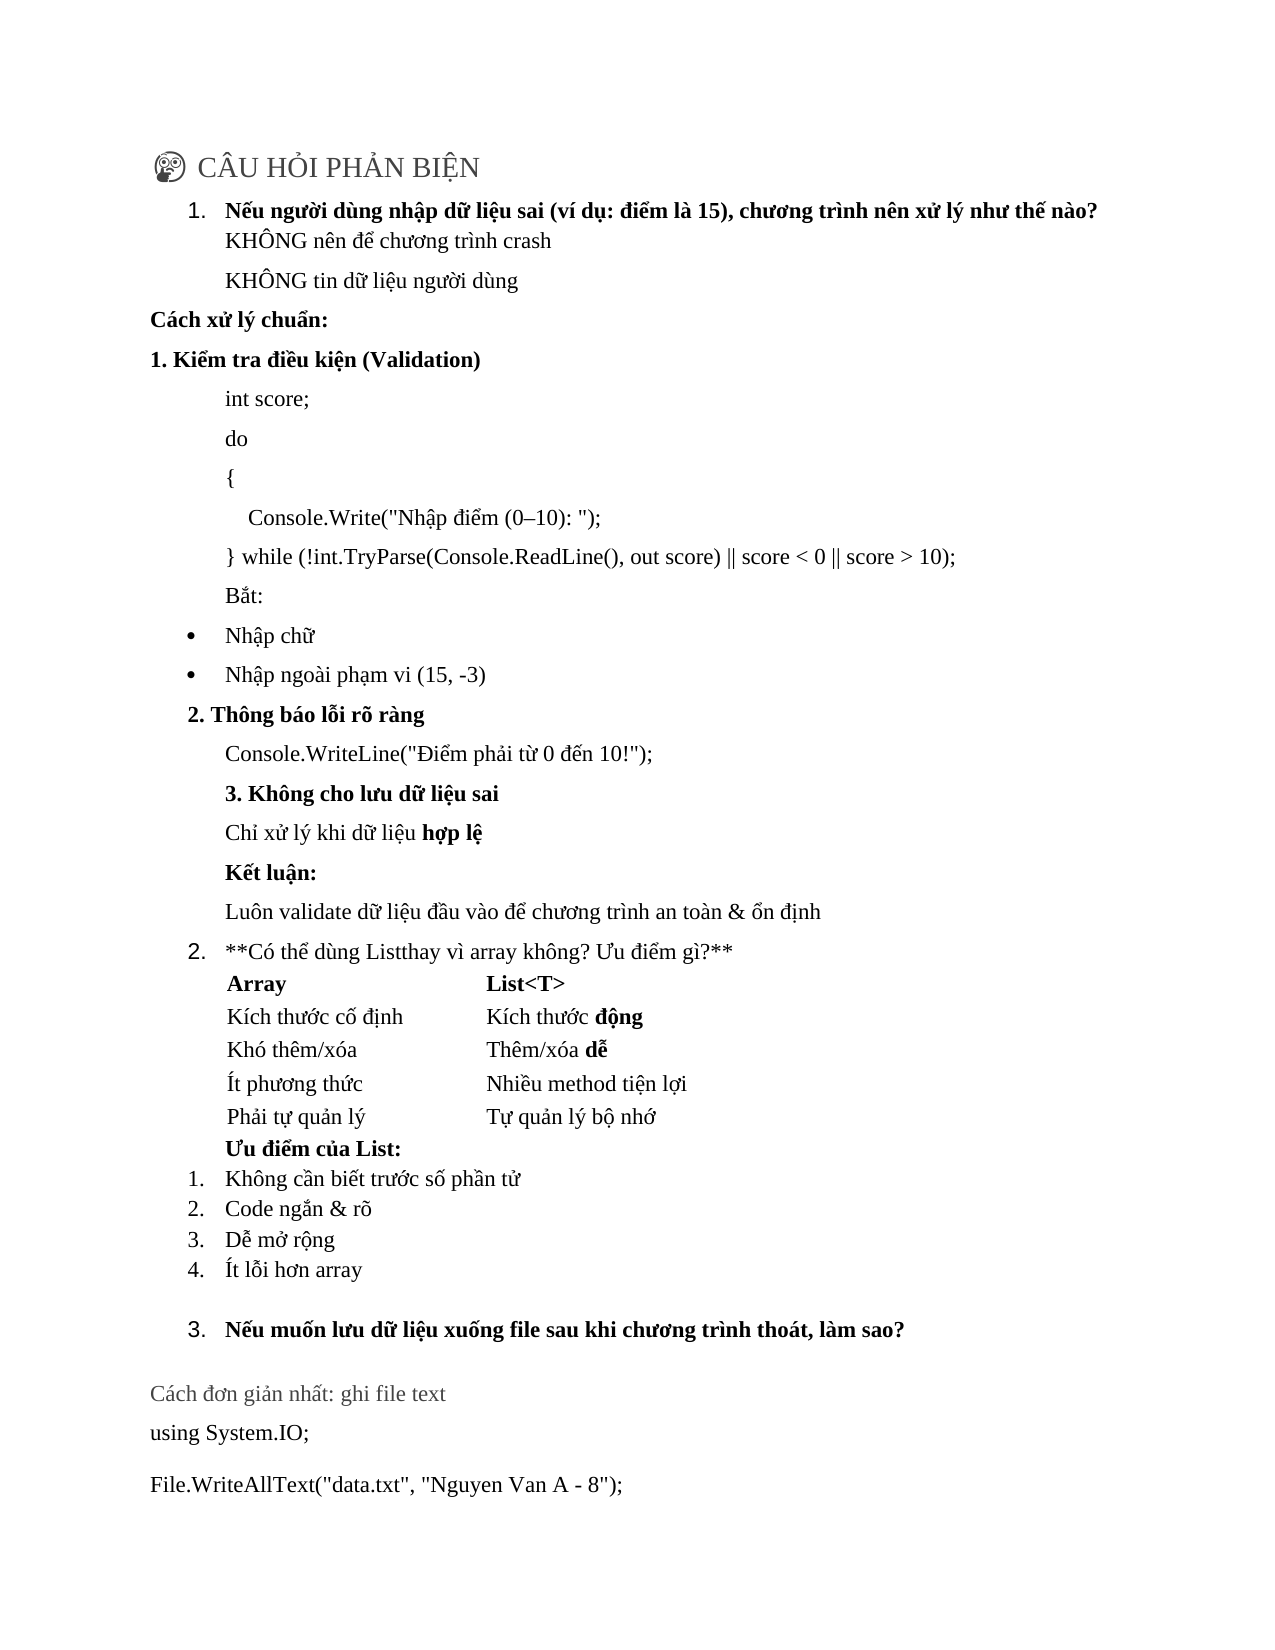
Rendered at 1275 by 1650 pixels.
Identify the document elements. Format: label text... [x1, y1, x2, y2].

list Không cần biết trước số phần tử [187, 1165, 1125, 1192]
text do [225, 425, 1125, 451]
text KHÔNG nên để chương trình crash [225, 227, 1125, 254]
table_cell Thêm/xóa dễ [410, 1035, 693, 1068]
text KHÔNG tin dữ liệu người dùng [225, 267, 1125, 293]
text } while (!int.TryParse(Console.ReadLine(), out score) || score < 0 || score > 10); [225, 543, 1125, 569]
table_cell Khó thêm/xóa [150, 1035, 409, 1068]
list Nếu muốn lưu dữ liệu xuống file sau khi chương trình thoát, làm sao? [187, 1316, 1125, 1343]
text Console.WriteLine("Điểm phải từ 0 đến 10!"); [225, 741, 1125, 767]
subtitle 🤔 CÂU HỎI PHẢN BIỆN [150, 150, 1125, 183]
table_cell Kích thước cố định [150, 1002, 409, 1035]
text File.WriteAllText("data.txt", "Nguyen Van A - 8"); [150, 1471, 1125, 1498]
text 2. Thông báo lỗi rõ ràng [187, 701, 1125, 727]
text Console.Write("Nhập điểm (0–10): "); [225, 504, 1125, 530]
table_header Array [150, 968, 409, 1002]
list Nhập chữ [187, 622, 1125, 648]
list Nếu người dùng nhập dữ liệu sai (ví dụ: điểm là 15), chương trình nên xử lý như thế nào? [187, 197, 1125, 223]
list Code ngắn & rõ [187, 1195, 1125, 1222]
list Nhập ngoài phạm vi (15, -3) [187, 662, 1125, 688]
table_cell Ít phương thức [150, 1068, 409, 1102]
text using System.IO; [150, 1418, 1125, 1445]
text int score; [225, 385, 1125, 412]
table_cell Tự quản lý bộ nhớ [410, 1102, 693, 1135]
text Bắt: [225, 583, 1125, 609]
text { [225, 464, 1125, 491]
text 3. Không cho lưu dữ liệu sai [225, 780, 1125, 806]
table_cell Phải tự quản lý [150, 1102, 409, 1135]
table_header List<T> [410, 968, 693, 1002]
text Luôn validate dữ liệu đầu vào để chương trình an toàn & ổn định [225, 898, 1125, 925]
text Chỉ xử lý khi dữ liệu hợp lệ [225, 819, 1125, 846]
list Ít lỗi hơn array [187, 1256, 1125, 1282]
text Kết luận: [225, 859, 1125, 885]
text 1. Kiểm tra điều kiện (Validation) [150, 346, 1125, 372]
text Cách xử lý chuẩn: [150, 306, 1125, 333]
list **Có thể dùng Listthay vì array không? Ưu điểm gì?** [187, 938, 1125, 964]
list Dễ mở rộng [187, 1226, 1125, 1252]
subtitle Cách đơn giản nhất: ghi file text [150, 1380, 1125, 1406]
text Ưu điểm của List: [225, 1135, 1125, 1161]
table_cell Nhiều method tiện lợi [410, 1068, 693, 1102]
table_cell Kích thước động [410, 1002, 693, 1035]
